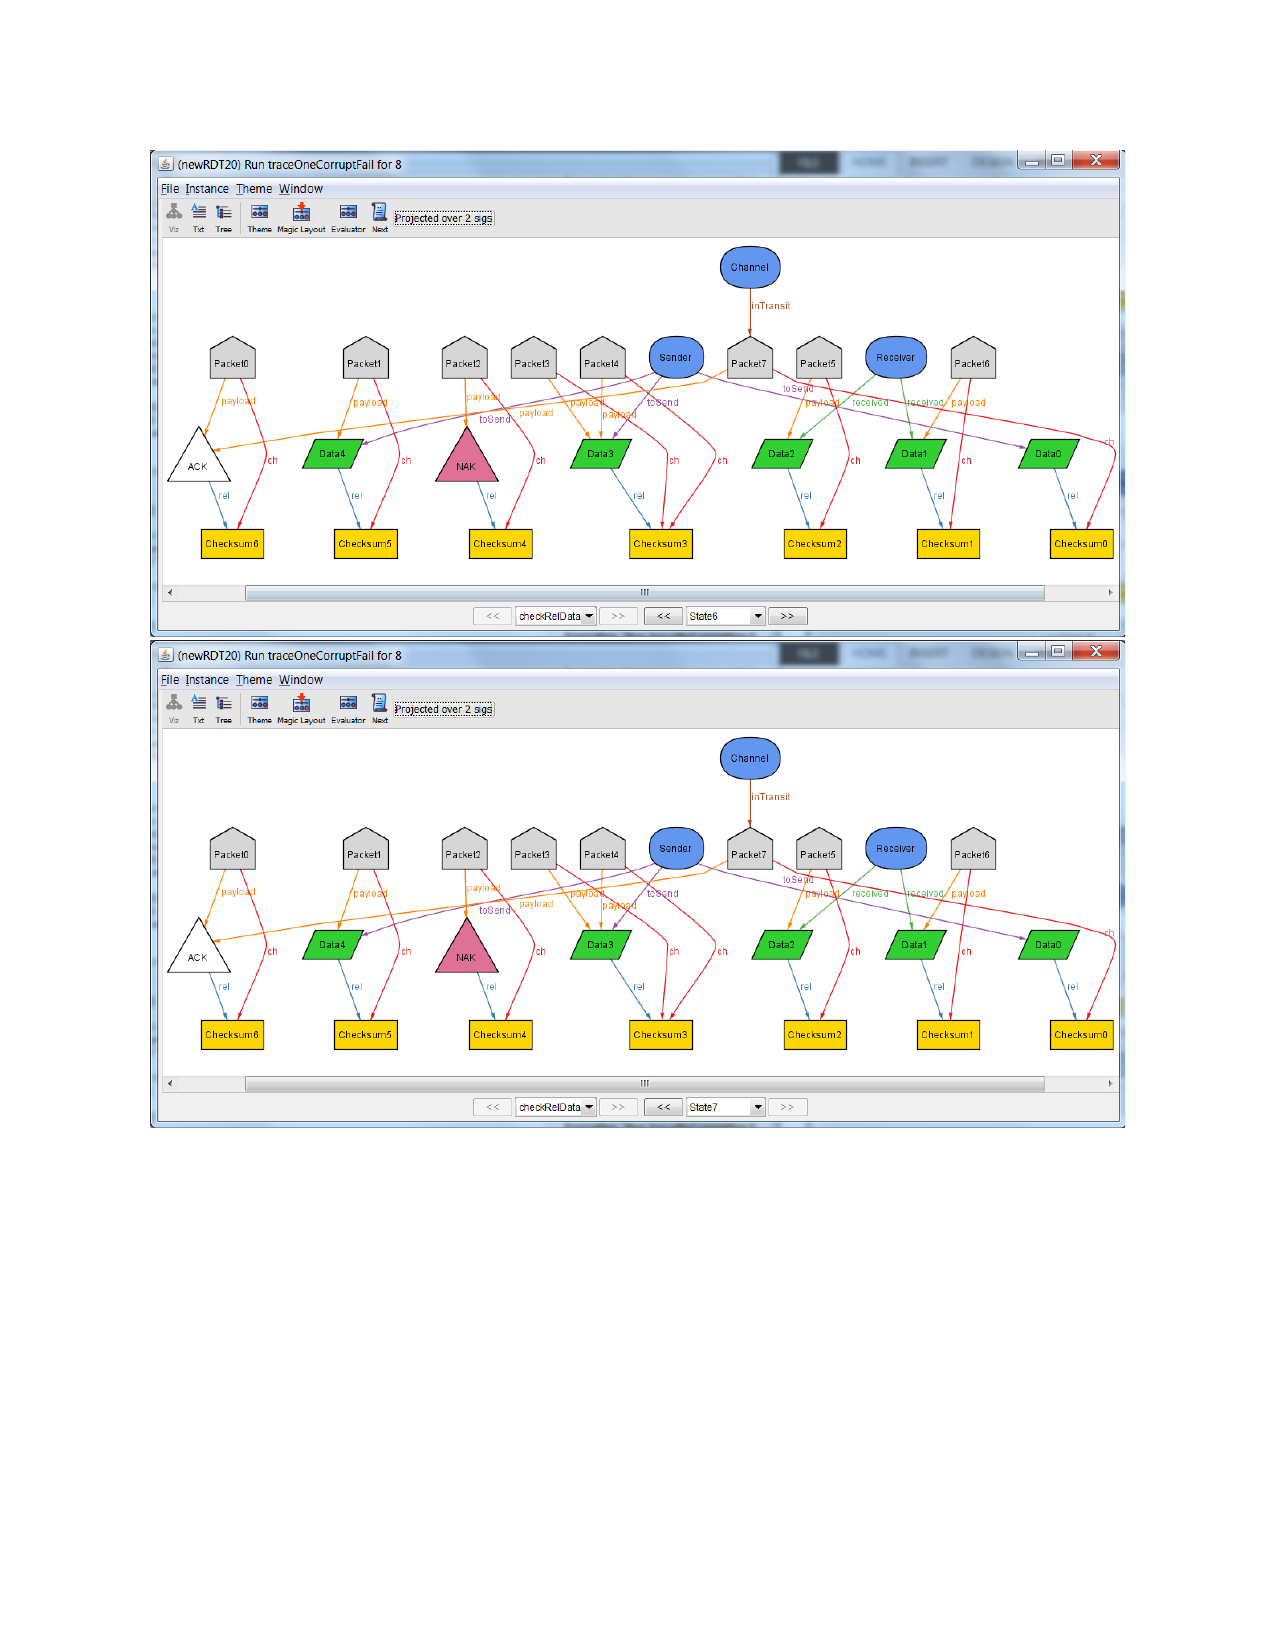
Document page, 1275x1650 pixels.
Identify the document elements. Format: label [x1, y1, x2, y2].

picture [150, 150, 1125, 637]
picture [150, 640, 1125, 1128]
